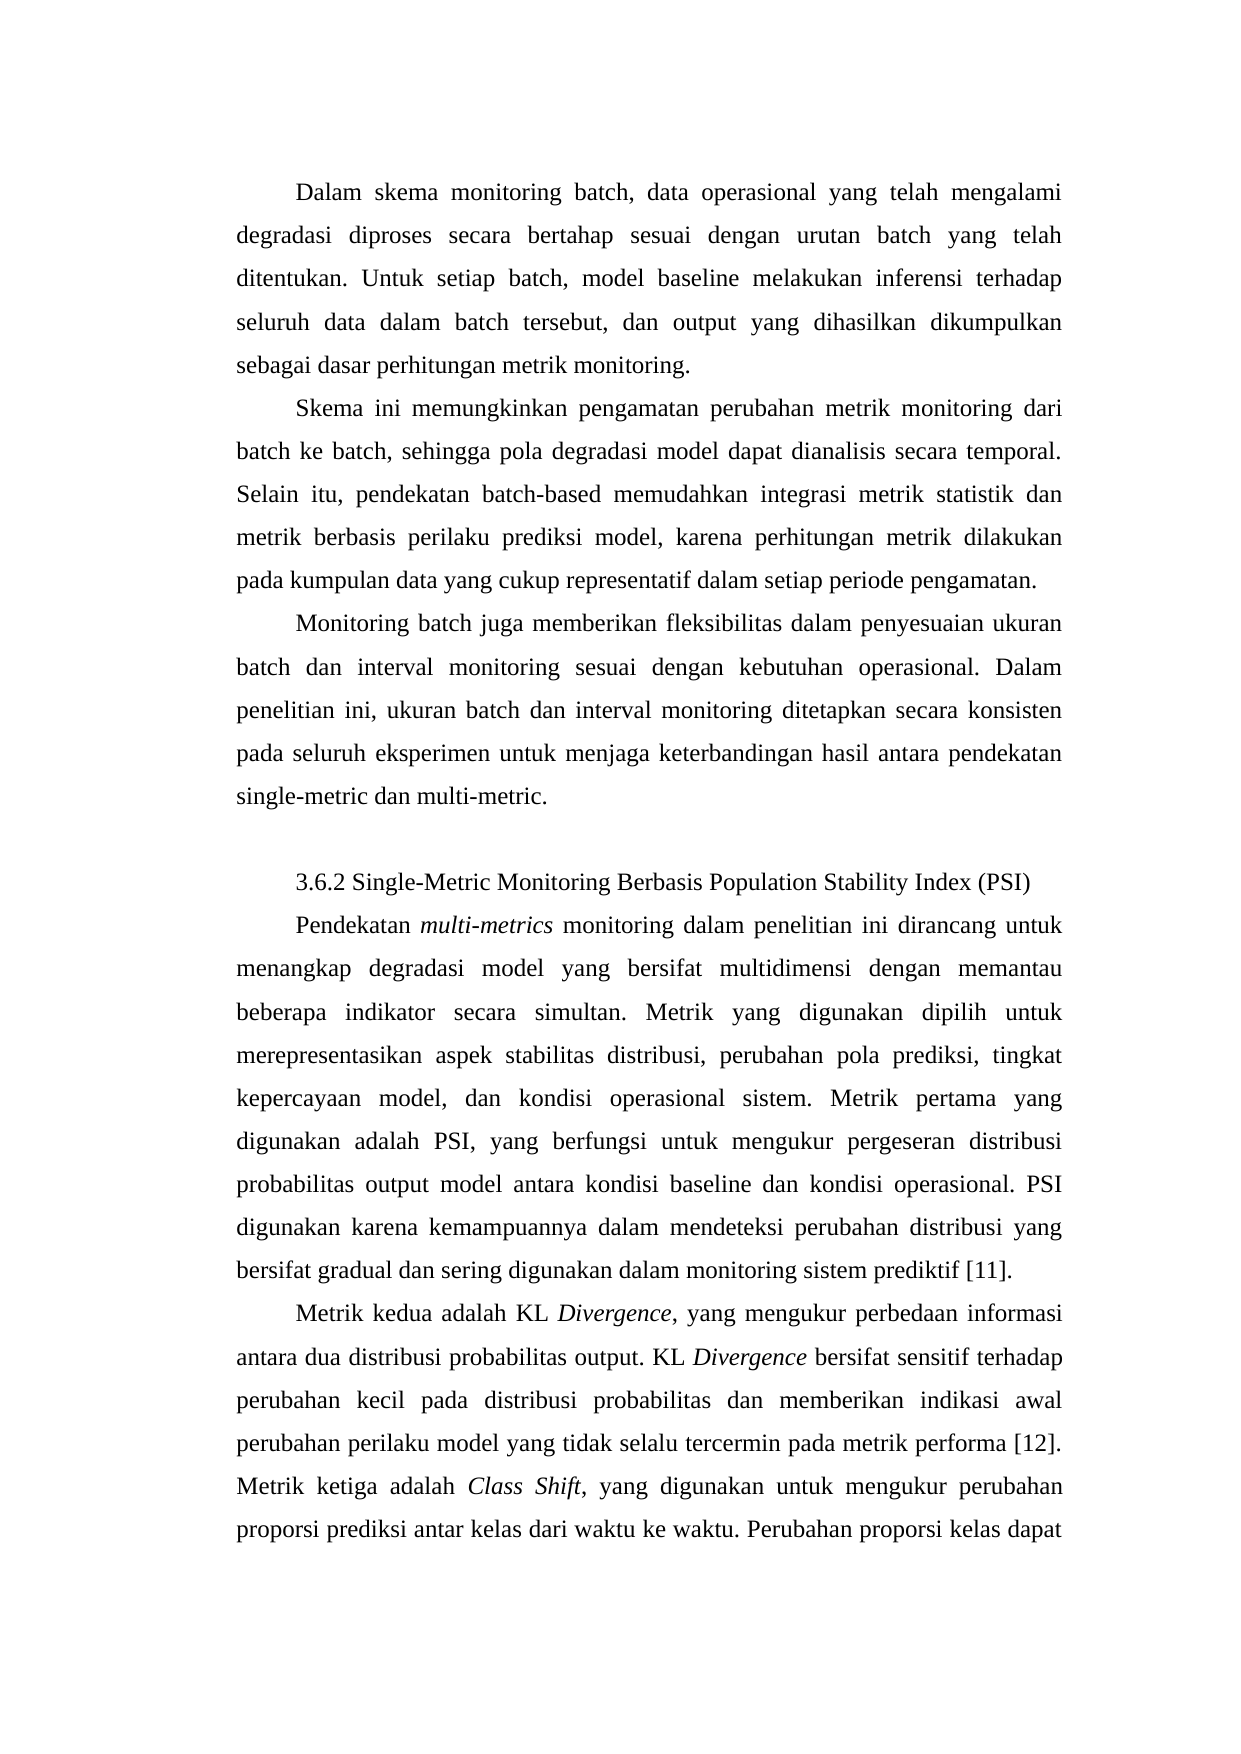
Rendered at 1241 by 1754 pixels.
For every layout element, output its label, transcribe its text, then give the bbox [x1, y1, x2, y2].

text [236, 1298, 1063, 1543]
text Dalam skema monitoring batch, data operasional yang telah mengalami degradasi diproses secara bertahap sesuai dengan urutan batch yang telah ditentukan. Untuk setiap batch, model baseline melakukan inferensi terhadap seluruh data dalam batch tersebut, dan output yang dihasilkan dikumpulkan sebagai dasar perhitungan metrik monitoring. [236, 177, 1063, 378]
text Skema ini memungkinkan pengamatan perubahan metrik monitoring dari batch ke batch, sehingga pola degradasi model dapat dianalisis secara temporal. Selain itu, pendekatan batch-based memudahkan integrasi metrik statistik dan metrik berbasis perilaku prediksi model, karena perhitungan metrik dilakukan pada kumpulan data yang cukup representatif dalam setiap periode pengamatan. [236, 393, 1063, 594]
text Monitoring batch juga memberikan fleksibilitas dalam penyesuaian ukuran batch dan interval monitoring sesuai dengan kebutuhan operasional. Dalam penelitian ini, ukuran batch dan interval monitoring ditetapkan secara konsisten pada seluruh eksperimen untuk menjaga keterbandingan hasil antara pendekatan single-metric dan multi-metric. [236, 608, 1063, 810]
text 3.6.2 Single-Metric Monitoring Berbasis Population Stability Index (PSI) [236, 867, 1063, 896]
text Pendekatan multi-metrics monitoring dalam penelitian ini dirancang untuk menangkap degradasi model yang bersifat multidimensi dengan memantau beberapa indikator secara simultan. Metrik yang digunakan dipilih untuk merepresentasikan aspek stabilitas distribusi, perubahan pola prediksi, tingkat kepercayaan model, dan kondisi operasional sistem. Metrik pertama yang digunakan adalah PSI, yang berfungsi untuk mengukur pergeseran distribusi probabilitas output model antara kondisi baseline dan kondisi operasional. PSI digunakan karena kemampuannya dalam mendeteksi perubahan distribusi yang bersifat gradual dan sering digunakan dalam monitoring sistem prediktif [11]. [236, 910, 1063, 1284]
